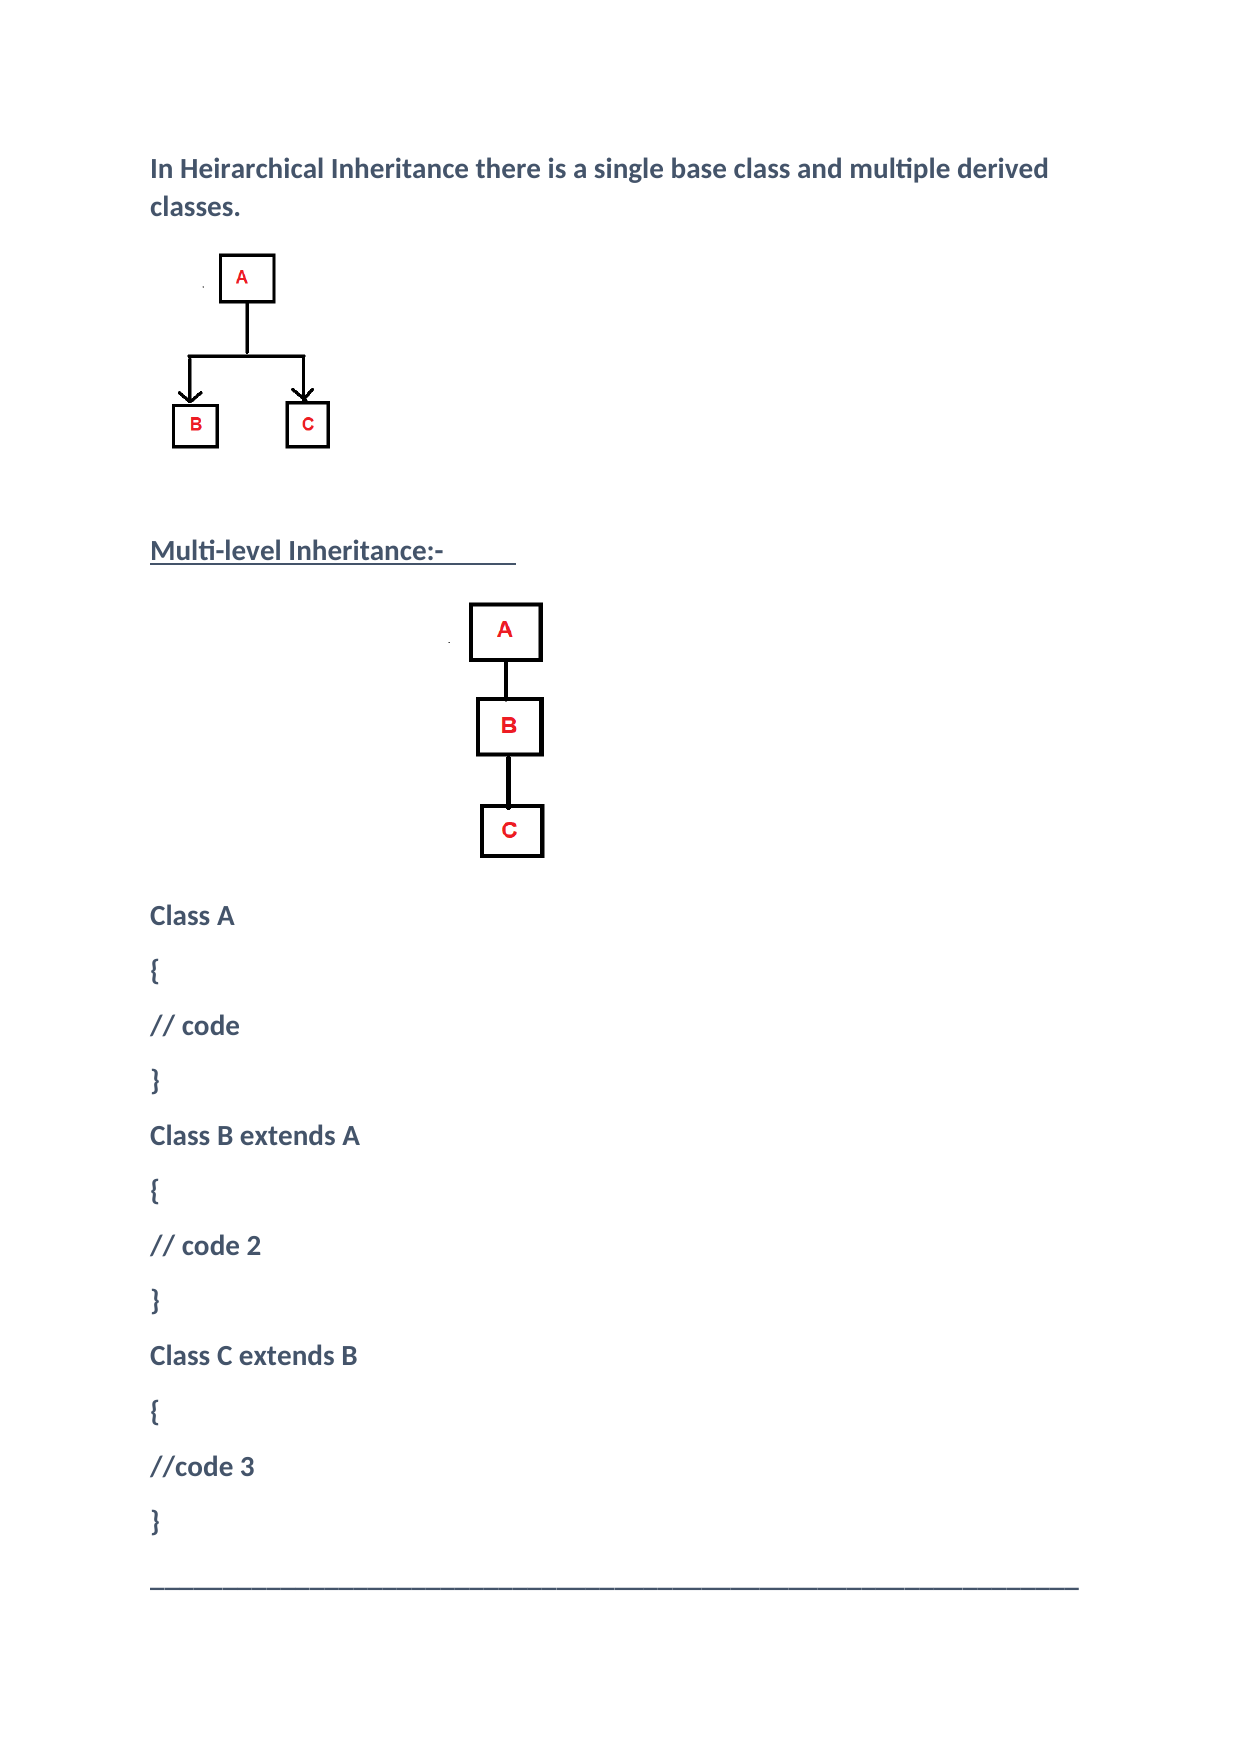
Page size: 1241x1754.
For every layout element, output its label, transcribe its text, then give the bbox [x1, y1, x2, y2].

text In Heirarchical Inheritance there is a single base class and multiple derived classes. [150, 150, 1090, 224]
text //code 3 [150, 1448, 1090, 1483]
text // code [150, 1007, 1090, 1042]
picture [440, 587, 588, 878]
text Class B extends A [150, 1117, 1090, 1153]
text { [150, 1393, 1090, 1428]
text // code 2 [150, 1227, 1090, 1263]
picture [150, 243, 351, 459]
text Multi-level Inheritance:- [150, 532, 1090, 568]
text } [150, 1282, 1090, 1318]
text ________________________________________________________________ [150, 1558, 1090, 1593]
text { [150, 952, 1090, 987]
text Class A [150, 897, 1090, 932]
text } [150, 1062, 1090, 1098]
text Class C extends B [150, 1337, 1090, 1373]
text { [150, 1172, 1090, 1208]
text } [150, 1503, 1090, 1538]
